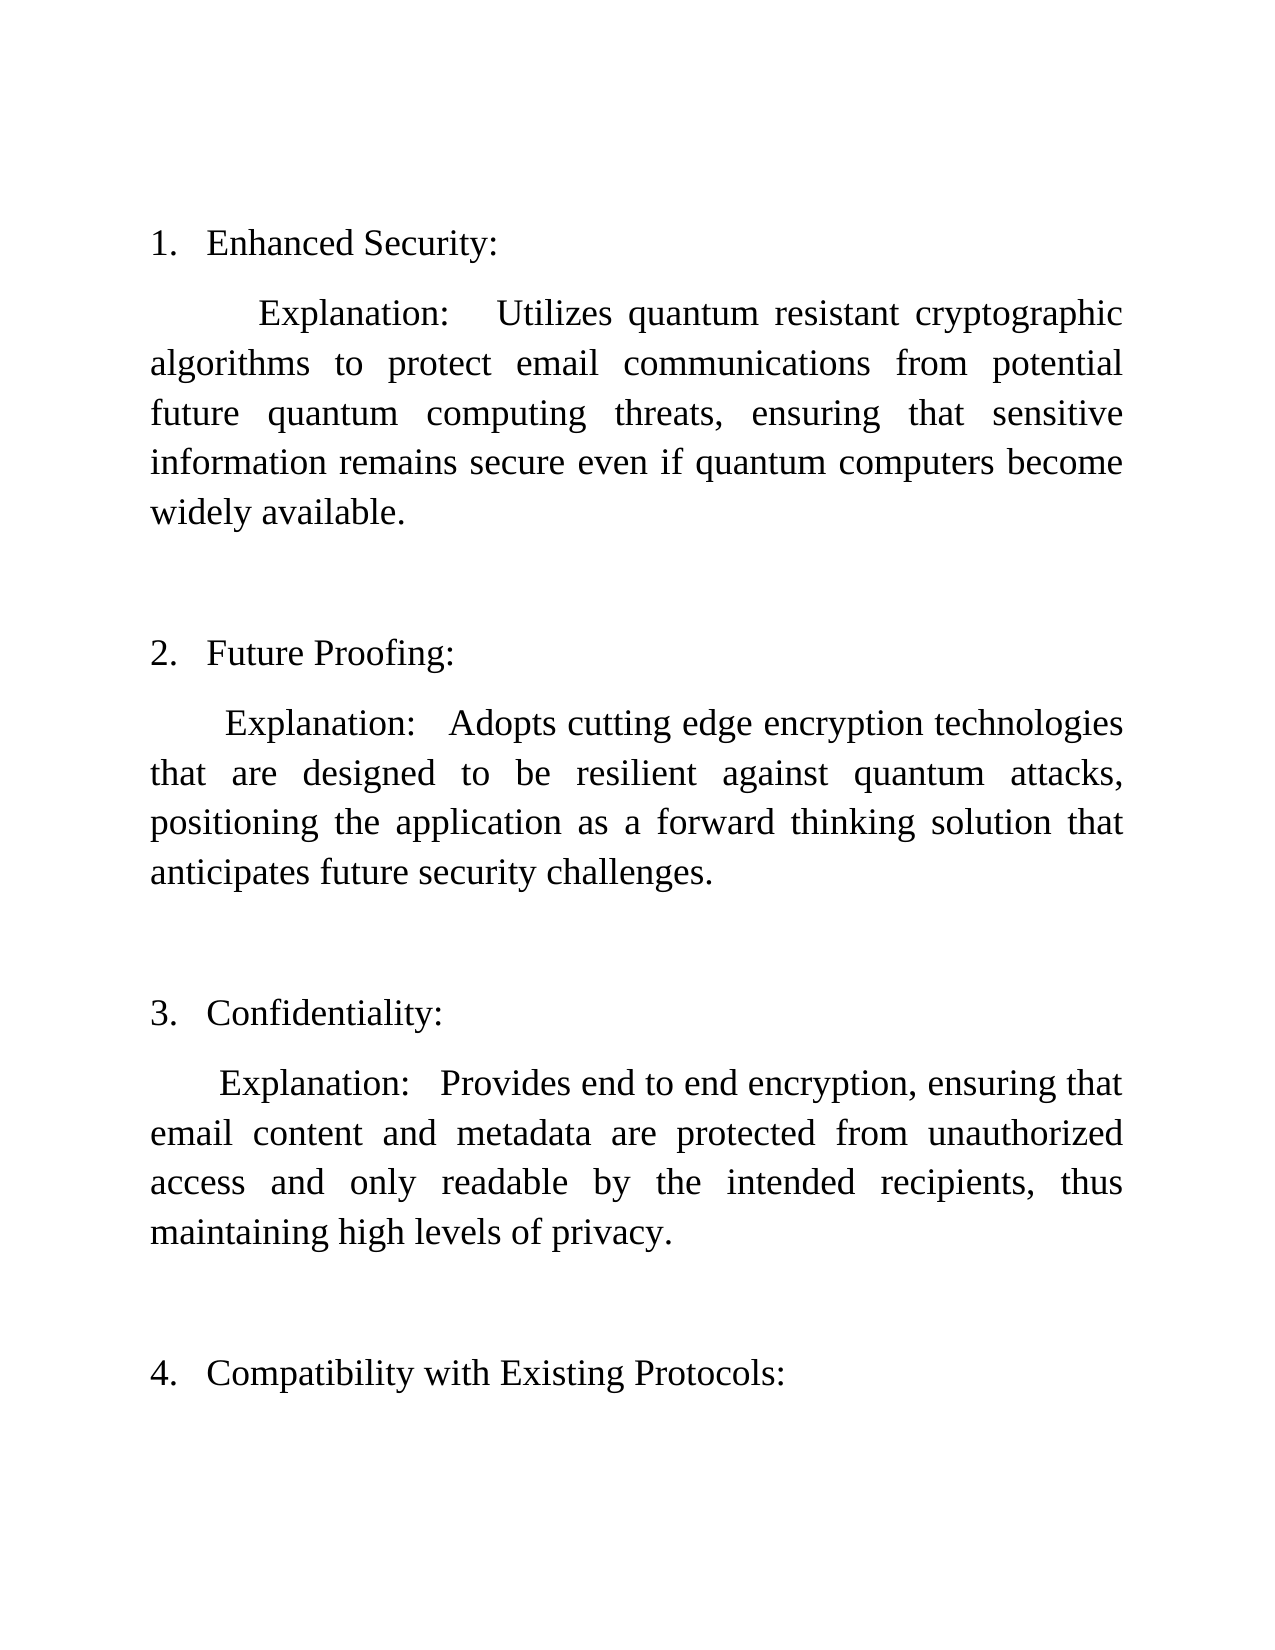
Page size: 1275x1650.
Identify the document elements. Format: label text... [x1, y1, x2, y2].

text Explanation: Provides end to end encryption, ensuring that email content and metadata are protected from unauthorized access and only readable by the intended recipients, thus maintaining high levels of privacy. [150, 1060, 1125, 1252]
text 1. Enhanced Security: [150, 220, 1125, 263]
text Explanation: Utilizes quantum resistant cryptographic algorithms to protect email communications from potential future quantum computing threats, ensuring that sensitive information remains secure even if quantum computers become widely available. [150, 291, 1125, 532]
text 2. Future Proofing: [150, 630, 1125, 673]
text 3. Confidentiality: [150, 990, 1125, 1033]
text Explanation: Adopts cutting edge encryption technologies that are designed to be resilient against quantum attacks, positioning the application as a forward thinking solution that anticipates future security challenges. [150, 700, 1125, 892]
text 4. Compatibility with Existing Protocols: [150, 1350, 1125, 1393]
